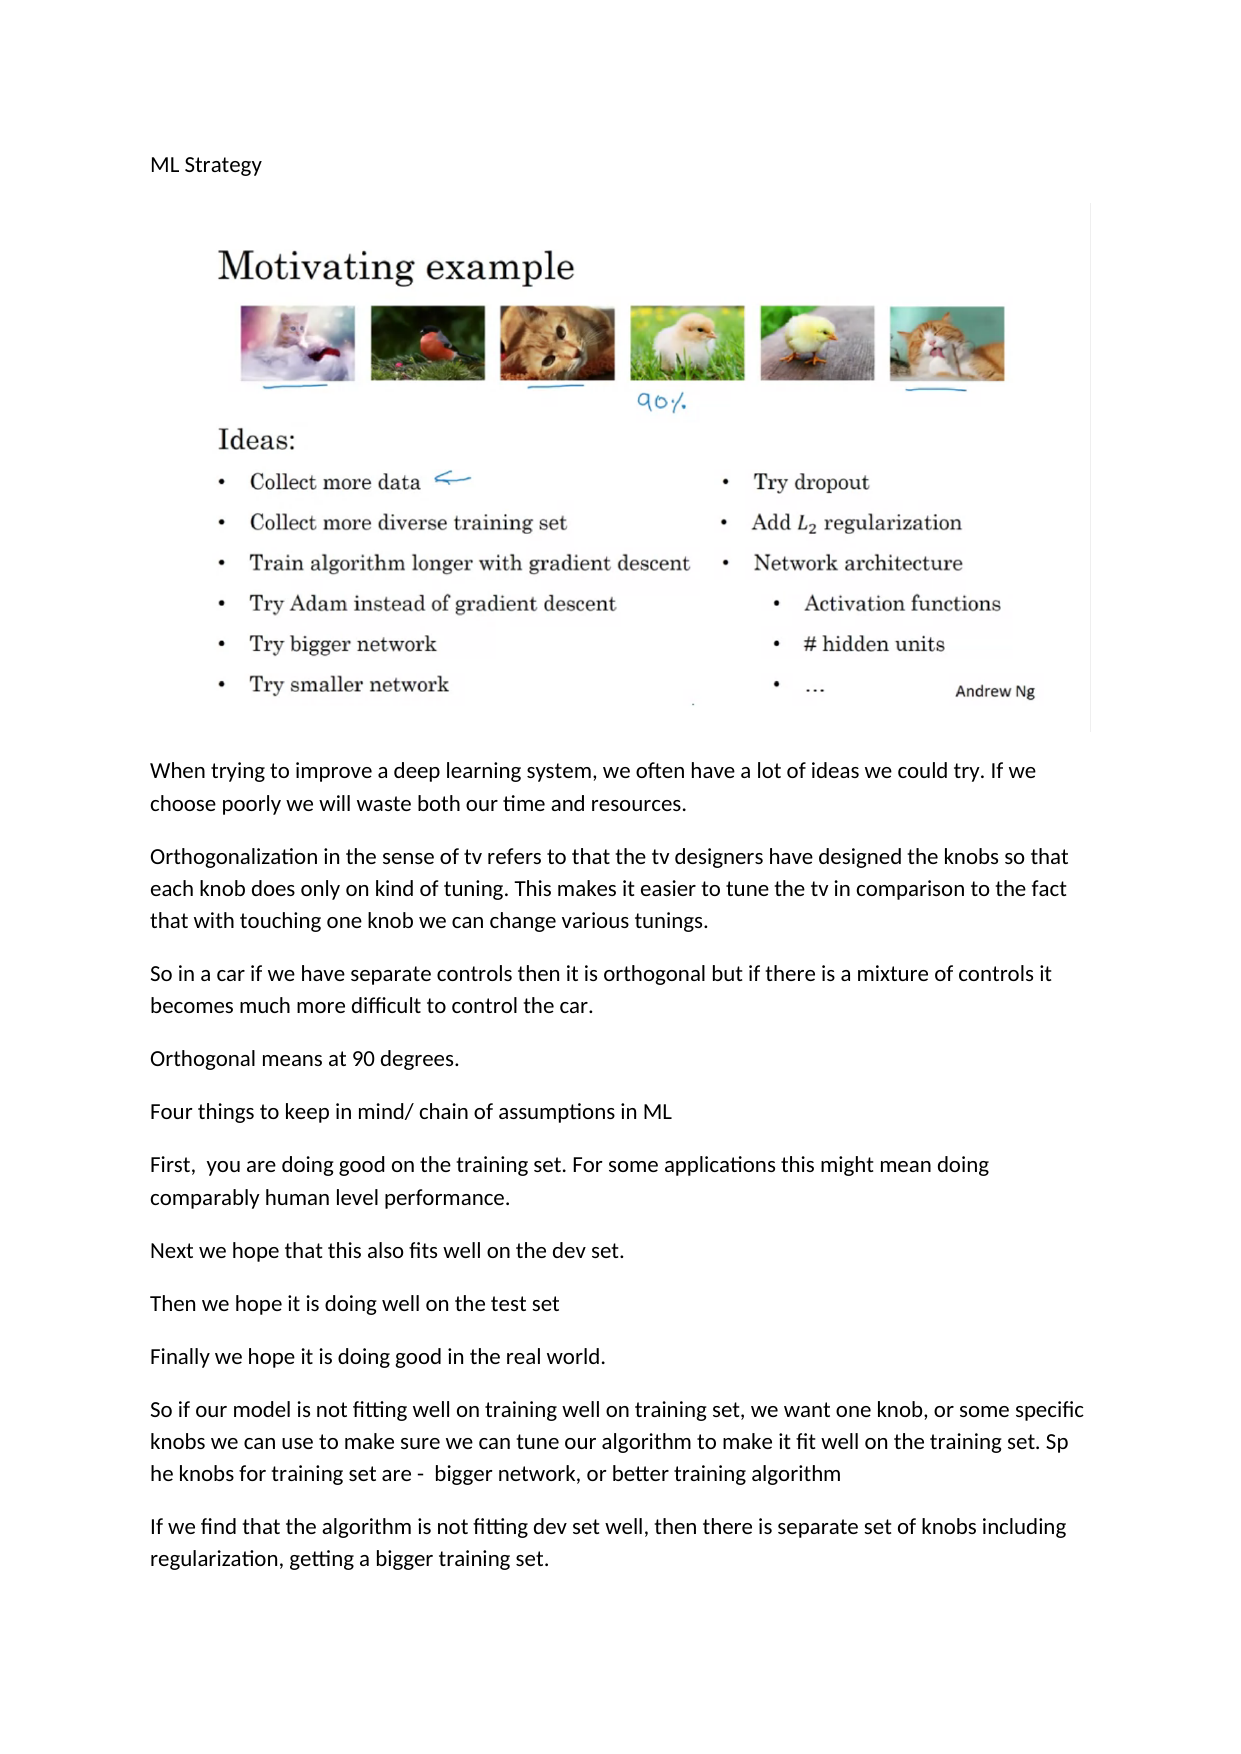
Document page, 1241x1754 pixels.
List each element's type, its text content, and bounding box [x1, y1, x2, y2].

text So in a car if we have separate controls then it is orthogonal but if there is a mixture of controls it becomes much more difficult to control the car. [150, 959, 1090, 1019]
text Finally we hope it is doing good in the real world. [150, 1342, 1090, 1370]
picture [150, 203, 1091, 732]
text So if our model is not fitting well on training well on training set, we want one knob, or some specific knobs we can use to make sure we can tune our algorithm to make it fit well on the training set. Sp he knobs for training set are - bigger network, or better training algorithm [150, 1395, 1090, 1487]
text Orthogonalization in the sense of tv refers to that the tv designers have designed the knobs so that each knob does only on kind of tuning. This makes it easier to tune the tv in comparison to the fact that with touching one knob we can change various tunings. [150, 842, 1090, 934]
text Four things to keep in mind/ chain of assumptions in ML [150, 1097, 1090, 1126]
text First, you are doing good on the training set. For some applications this might mean doing comparably human level performance. [150, 1151, 1090, 1211]
text When trying to improve a deep learning system, we often have a lot of ideas we could try. If we choose poorly we will waste both our time and resources. [150, 757, 1090, 817]
text Orthogonal means at 90 degrees. [150, 1044, 1090, 1072]
text If we find that the algorithm is not fitting dev set well, then there is separate set of knobs including regularization, getting a bigger training set. [150, 1512, 1090, 1572]
text Next we hope that this also fits well on the dev set. [150, 1236, 1090, 1264]
text ML Strategy [150, 150, 1090, 178]
text Then we hope it is doing well on the test set [150, 1289, 1090, 1317]
